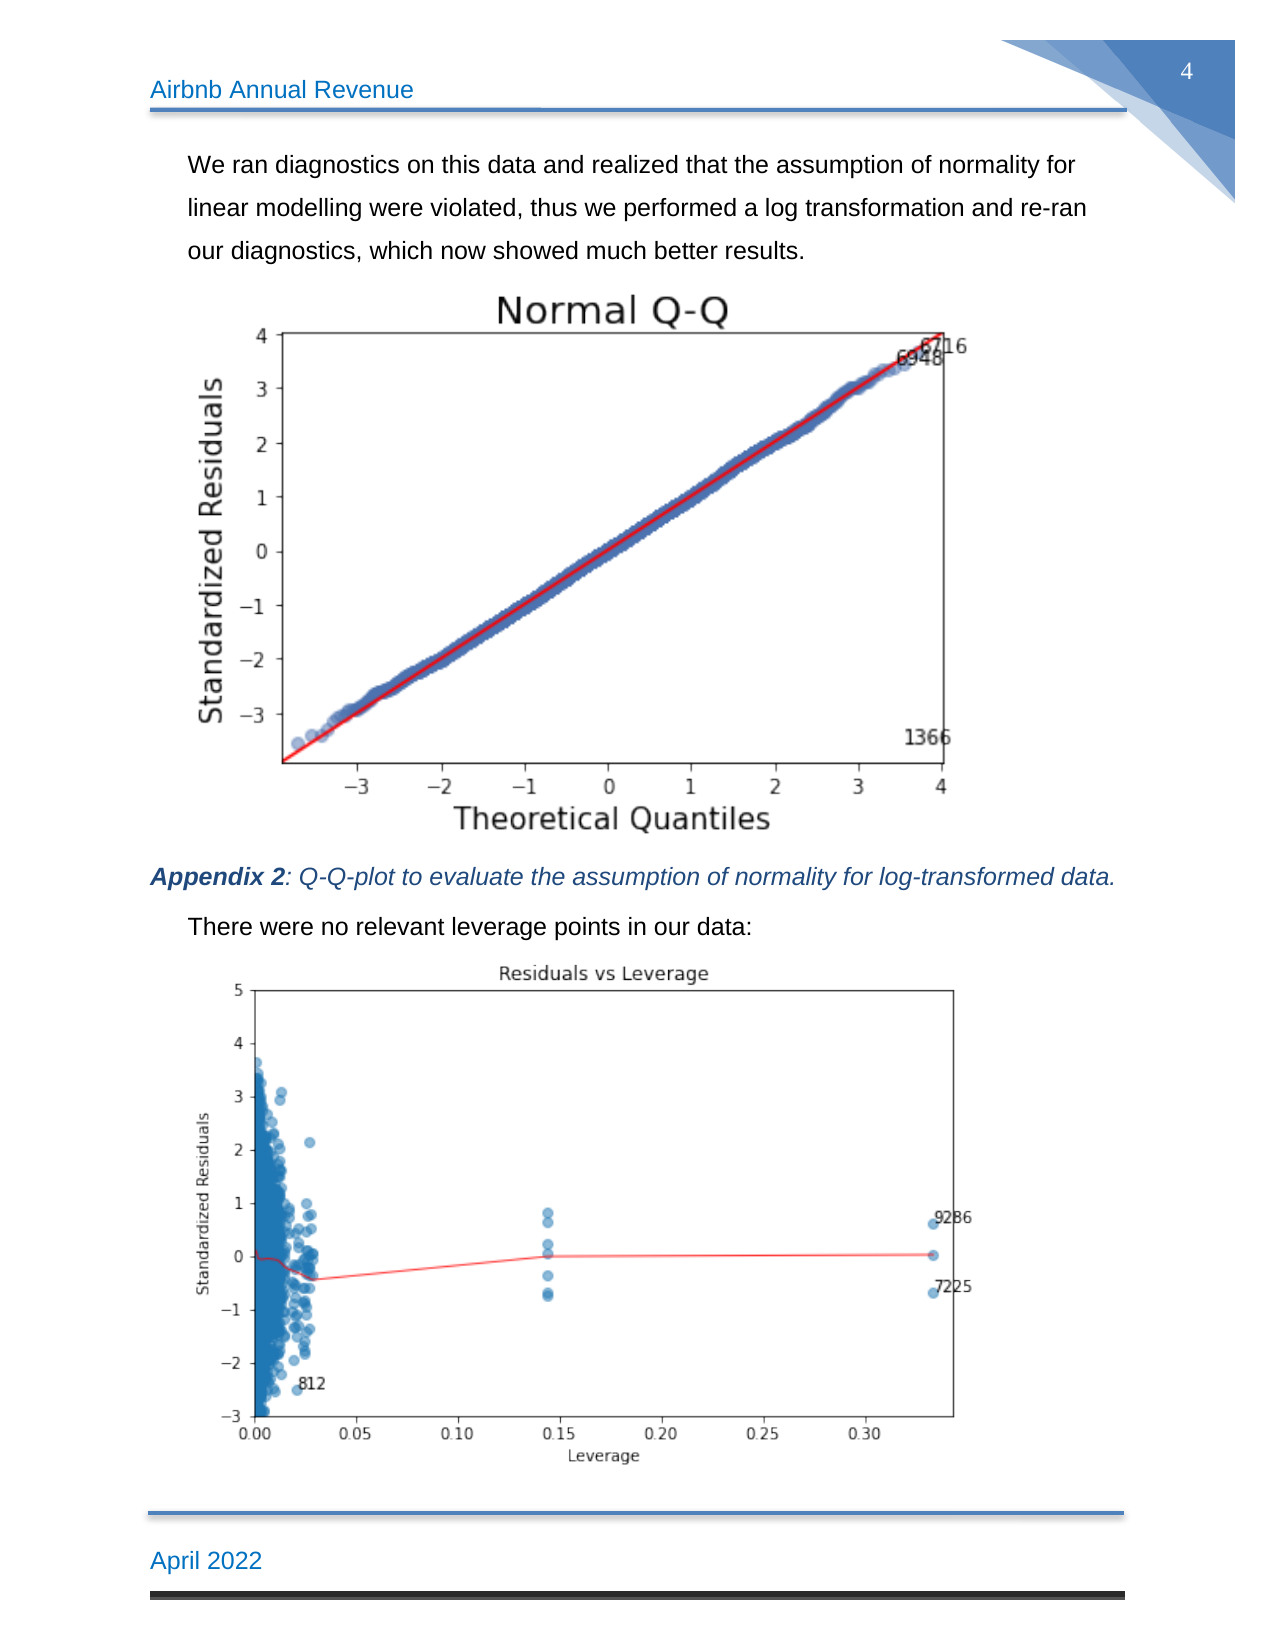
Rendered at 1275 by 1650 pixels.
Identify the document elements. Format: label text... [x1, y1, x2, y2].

picture [187, 954, 983, 1476]
text We ran diagnostics on this data and realized that the assumption of normality for linear modelling were violated, thus we performed a log transformation and re-ran our diagnostics, which now showed much better results. [187, 150, 1125, 265]
picture [187, 279, 983, 848]
picture [998, 40, 1235, 204]
text There were no relevant leverage points in our data: [187, 912, 1125, 940]
text Appendix 2: Q-Q-plot to evaluate the assumption of normality for log-transformed data. [150, 862, 1125, 891]
